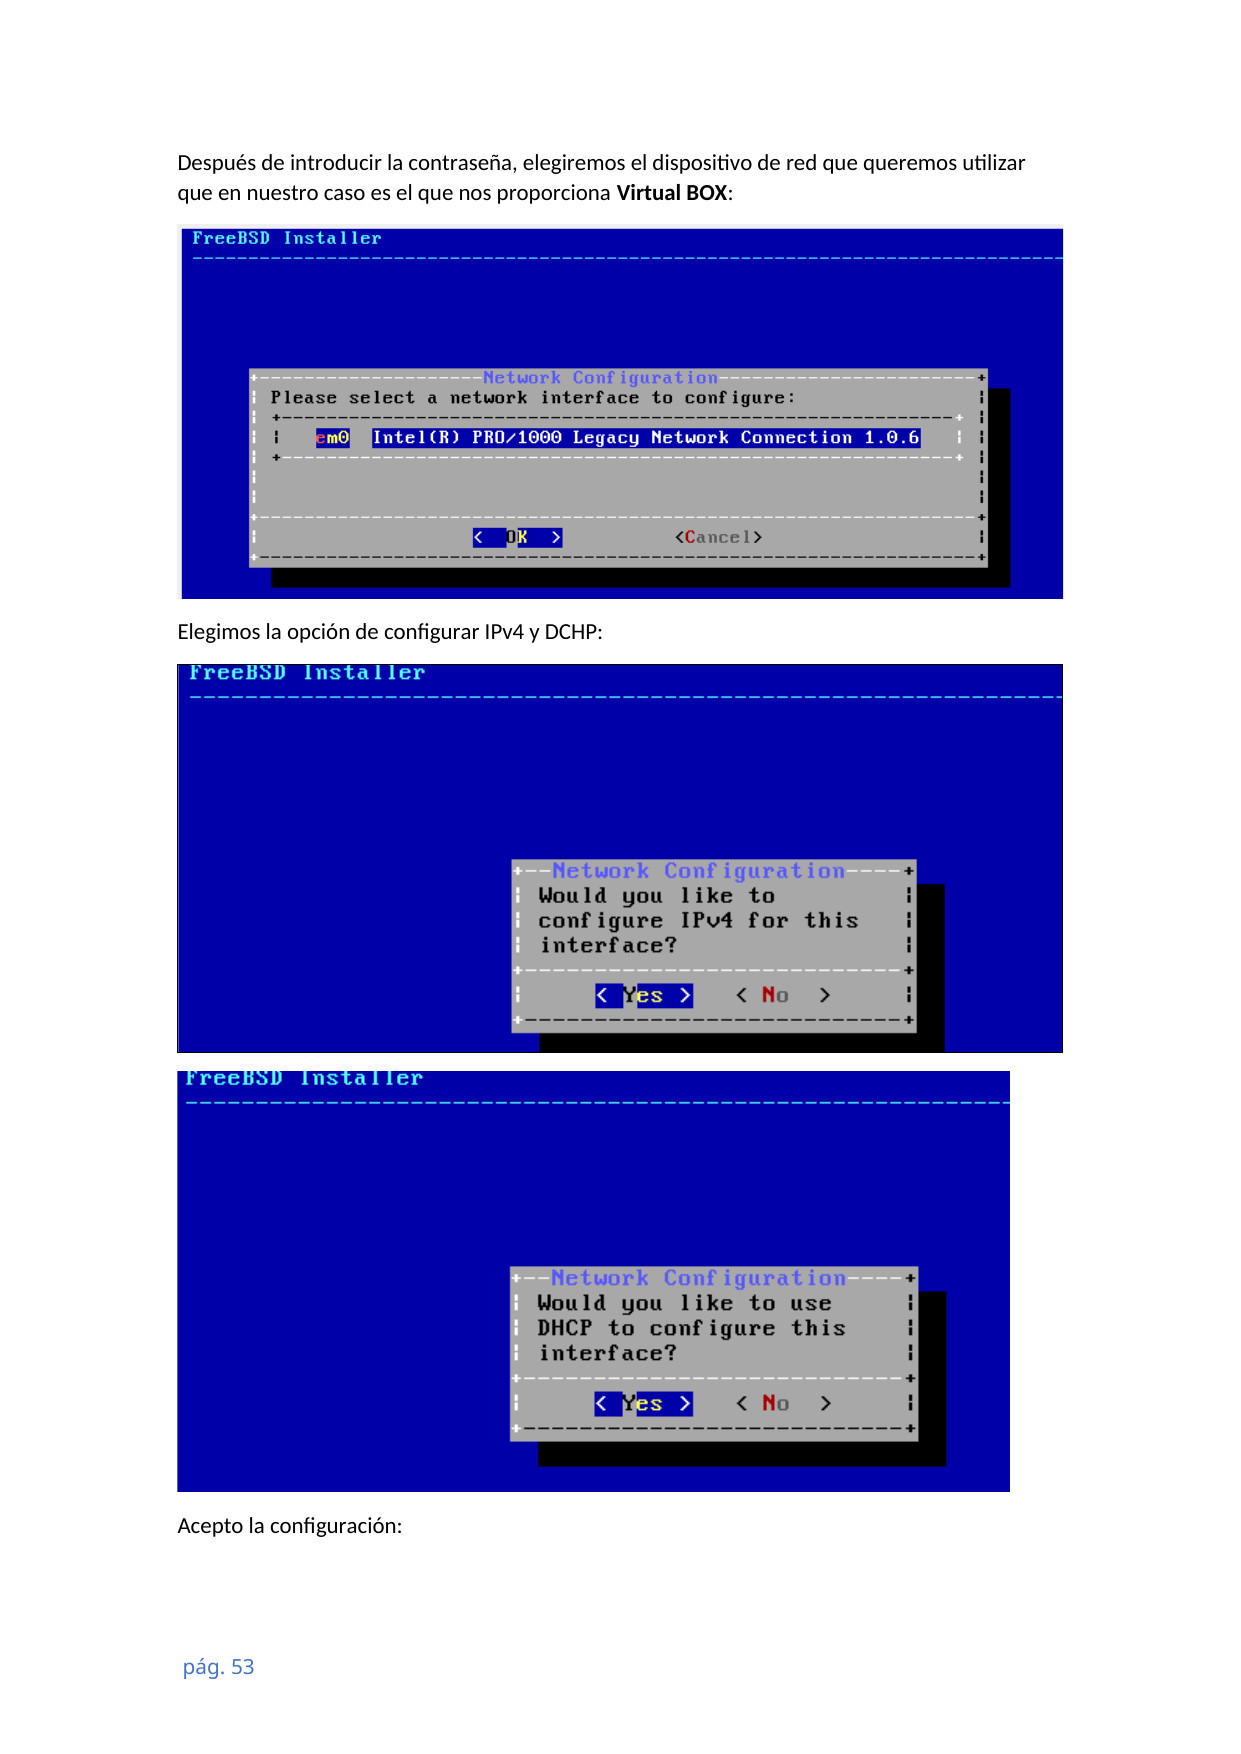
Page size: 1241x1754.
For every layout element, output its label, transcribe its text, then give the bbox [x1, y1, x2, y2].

picture [177, 1071, 1010, 1492]
text Elegimos la opción de configurar IPv4 y DCHP: [177, 617, 1063, 645]
picture [177, 224, 1064, 599]
picture [178, 665, 1062, 1052]
text Después de introducir la contraseña, elegiremos el dispositivo de red que queremos utilizar que en nuestro caso es el que nos proporciona Virtual BOX: [177, 148, 1063, 206]
text Acepto la configuración: [177, 1511, 1063, 1539]
